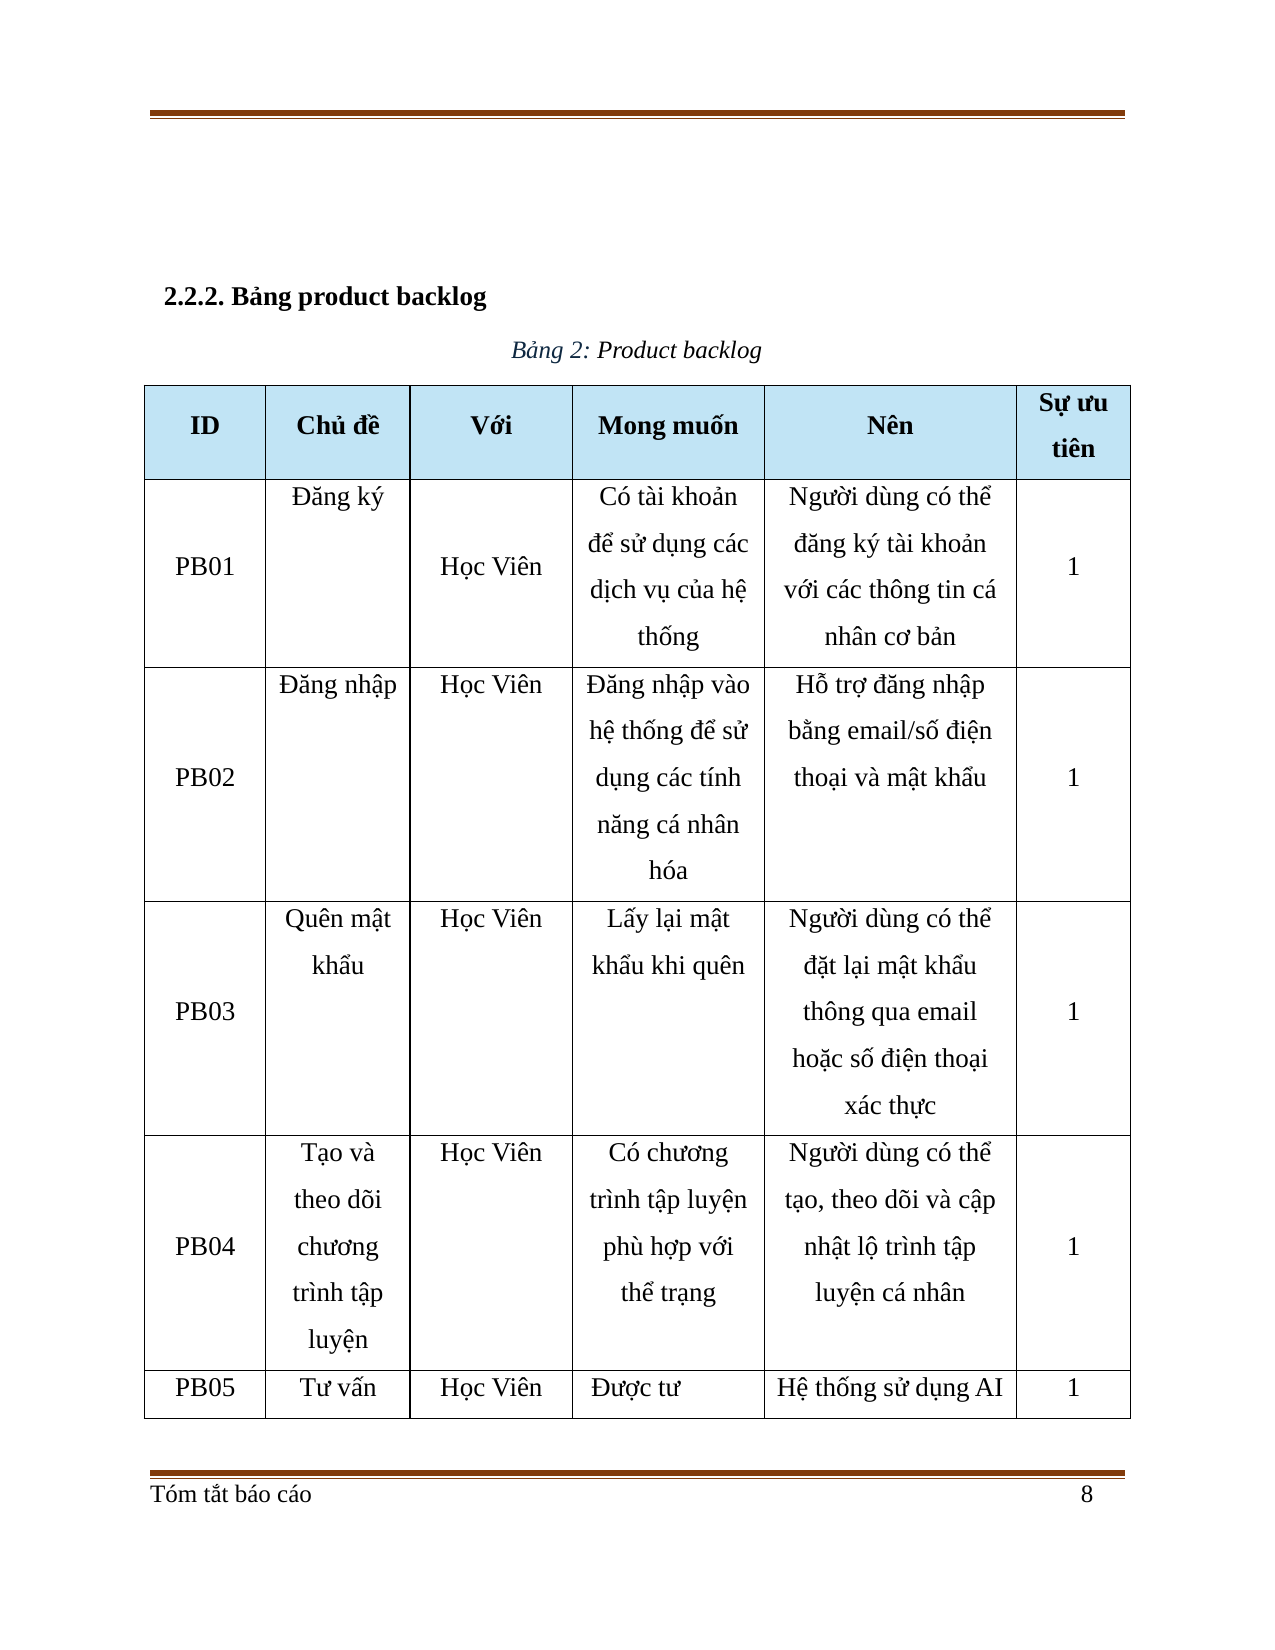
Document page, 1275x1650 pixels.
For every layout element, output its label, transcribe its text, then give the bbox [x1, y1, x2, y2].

table_cell PB02 [145, 668, 265, 901]
table_cell 1 [1017, 1136, 1130, 1370]
table_cell Học Viên [411, 1136, 572, 1370]
table_header Sự ưu tiên [1017, 386, 1130, 479]
table_cell Đăng ký [266, 480, 409, 667]
table_cell Học Viên [411, 480, 572, 667]
table_cell Có tài khoản để sử dụng các dịch vụ của hệ thống [573, 480, 764, 667]
table_cell PB04 [145, 1136, 265, 1370]
table_header Với [411, 386, 572, 479]
table_cell Đăng nhập vào hệ thống để sử dụng các tính năng cá nhân hóa [573, 668, 764, 901]
table_cell 1 [1017, 902, 1130, 1135]
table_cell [765, 1371, 1016, 1417]
table_cell Đăng nhập [266, 668, 409, 901]
table_cell Có chương trình tập luyện phù hợp với thể trạng [573, 1136, 764, 1370]
table_cell Hỗ trợ đăng nhập bằng email/số điện thoại và mật khẩu [765, 668, 1016, 901]
table_cell Học Viên [411, 1371, 572, 1417]
table_cell 1 [1017, 1371, 1130, 1417]
table_header Nên [765, 386, 1016, 479]
table_cell PB03 [145, 902, 265, 1135]
table_cell PB01 [145, 480, 265, 667]
table_cell Tư vấn thông minh [266, 1371, 409, 1417]
table_cell 1 [1017, 480, 1130, 667]
table_cell Học Viên [411, 902, 572, 1135]
table_header Chủ đề [266, 386, 409, 479]
table_cell Học Viên [411, 668, 572, 901]
table_cell Người dùng có thể tạo, theo dõi và cập nhật lộ trình tập luyện cá nhân [765, 1136, 1016, 1370]
table_header ID [145, 386, 265, 479]
text Bảng 2: Product backlog [150, 335, 1125, 364]
table_cell Tạo và theo dõi chương trình tập luyện [266, 1136, 409, 1370]
table_cell Quên mật khẩu [266, 902, 409, 1135]
table_cell PB05 [145, 1371, 265, 1417]
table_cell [573, 1371, 764, 1417]
subtitle 2.2.2. Bảng product backlog [150, 280, 1125, 311]
table_cell 1 [1017, 668, 1130, 901]
table_cell Người dùng có thể đăng ký tài khoản với các thông tin cá nhân cơ bản [765, 480, 1016, 667]
table_cell Người dùng có thể đặt lại mật khẩu thông qua email hoặc số điện thoại xác thực [765, 902, 1016, 1135]
table_header Mong muốn [573, 386, 764, 479]
table_cell Lấy lại mật khẩu khi quên [573, 902, 764, 1135]
